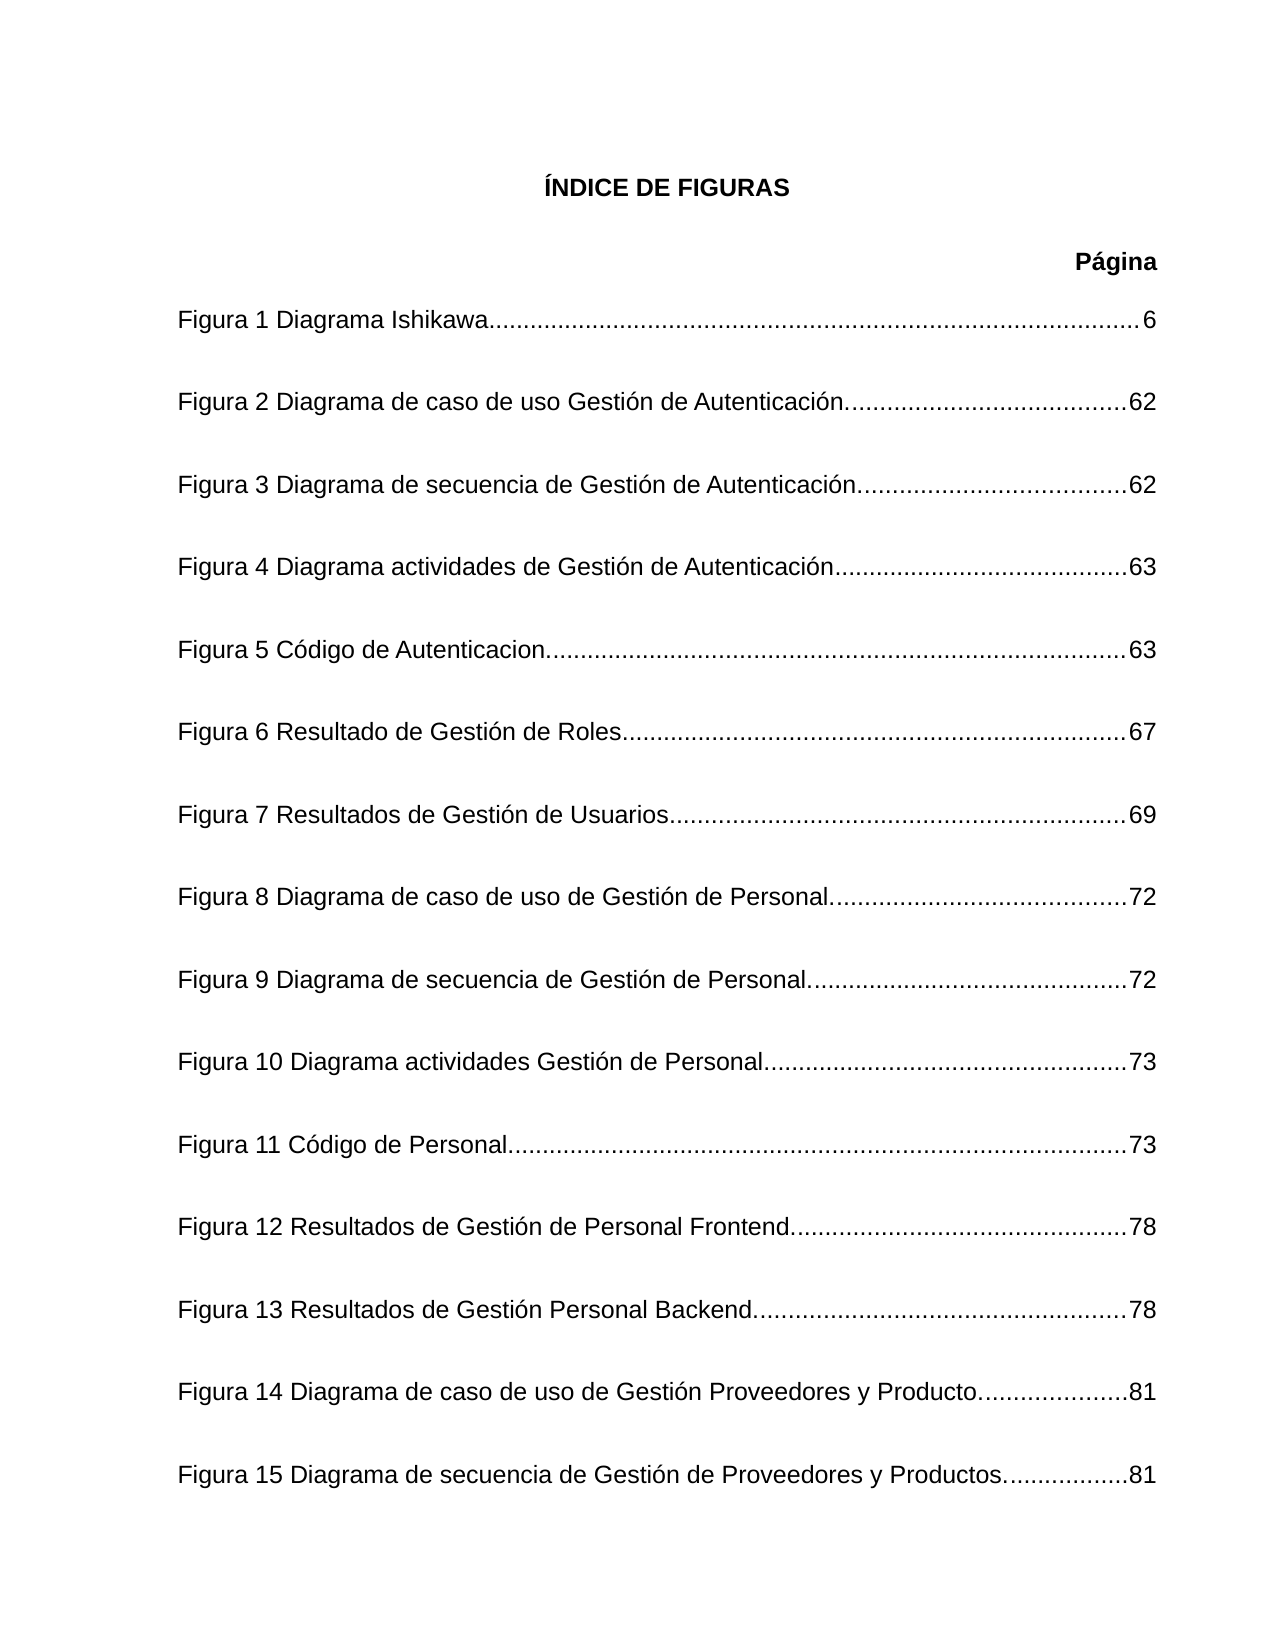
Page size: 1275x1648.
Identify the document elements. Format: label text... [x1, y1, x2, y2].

text Figura 3 Diagrama de secuencia de Gestión de Autenticación. 62 [177, 470, 1157, 498]
text Figura 15 Diagrama de secuencia de Gestión de Proveedores y Productos. 81 [177, 1460, 1157, 1488]
text Figura 2 Diagrama de caso de uso Gestión de Autenticación. 62 [177, 387, 1157, 416]
text Página [177, 247, 1157, 276]
text Figura 10 Diagrama actividades Gestión de Personal. 73 [177, 1047, 1157, 1076]
text Figura 7 Resultados de Gestión de Usuarios 69 [177, 800, 1157, 828]
text Figura 5 Código de Autenticacion. 63 [177, 635, 1157, 663]
text Figura 9 Diagrama de secuencia de Gestión de Personal. 72 [177, 965, 1157, 993]
text Figura 12 Resultados de Gestión de Personal Frontend. 78 [177, 1212, 1157, 1241]
text ÍNDICE DE FIGURAS [177, 173, 1157, 201]
text Figura 4 Diagrama actividades de Gestión de Autenticación 63 [177, 552, 1157, 581]
text Figura 13 Resultados de Gestión Personal Backend. 78 [177, 1295, 1157, 1323]
text Figura 8 Diagrama de caso de uso de Gestión de Personal. 72 [177, 882, 1157, 911]
text Figura 6 Resultado de Gestión de Roles 67 [177, 717, 1157, 746]
text Figura 14 Diagrama de caso de uso de Gestión Proveedores y Producto. 81 [177, 1377, 1157, 1406]
text Figura 1 Diagrama Ishikawa 6 [177, 305, 1157, 333]
text Figura 11 Código de Personal. 73 [177, 1130, 1157, 1158]
